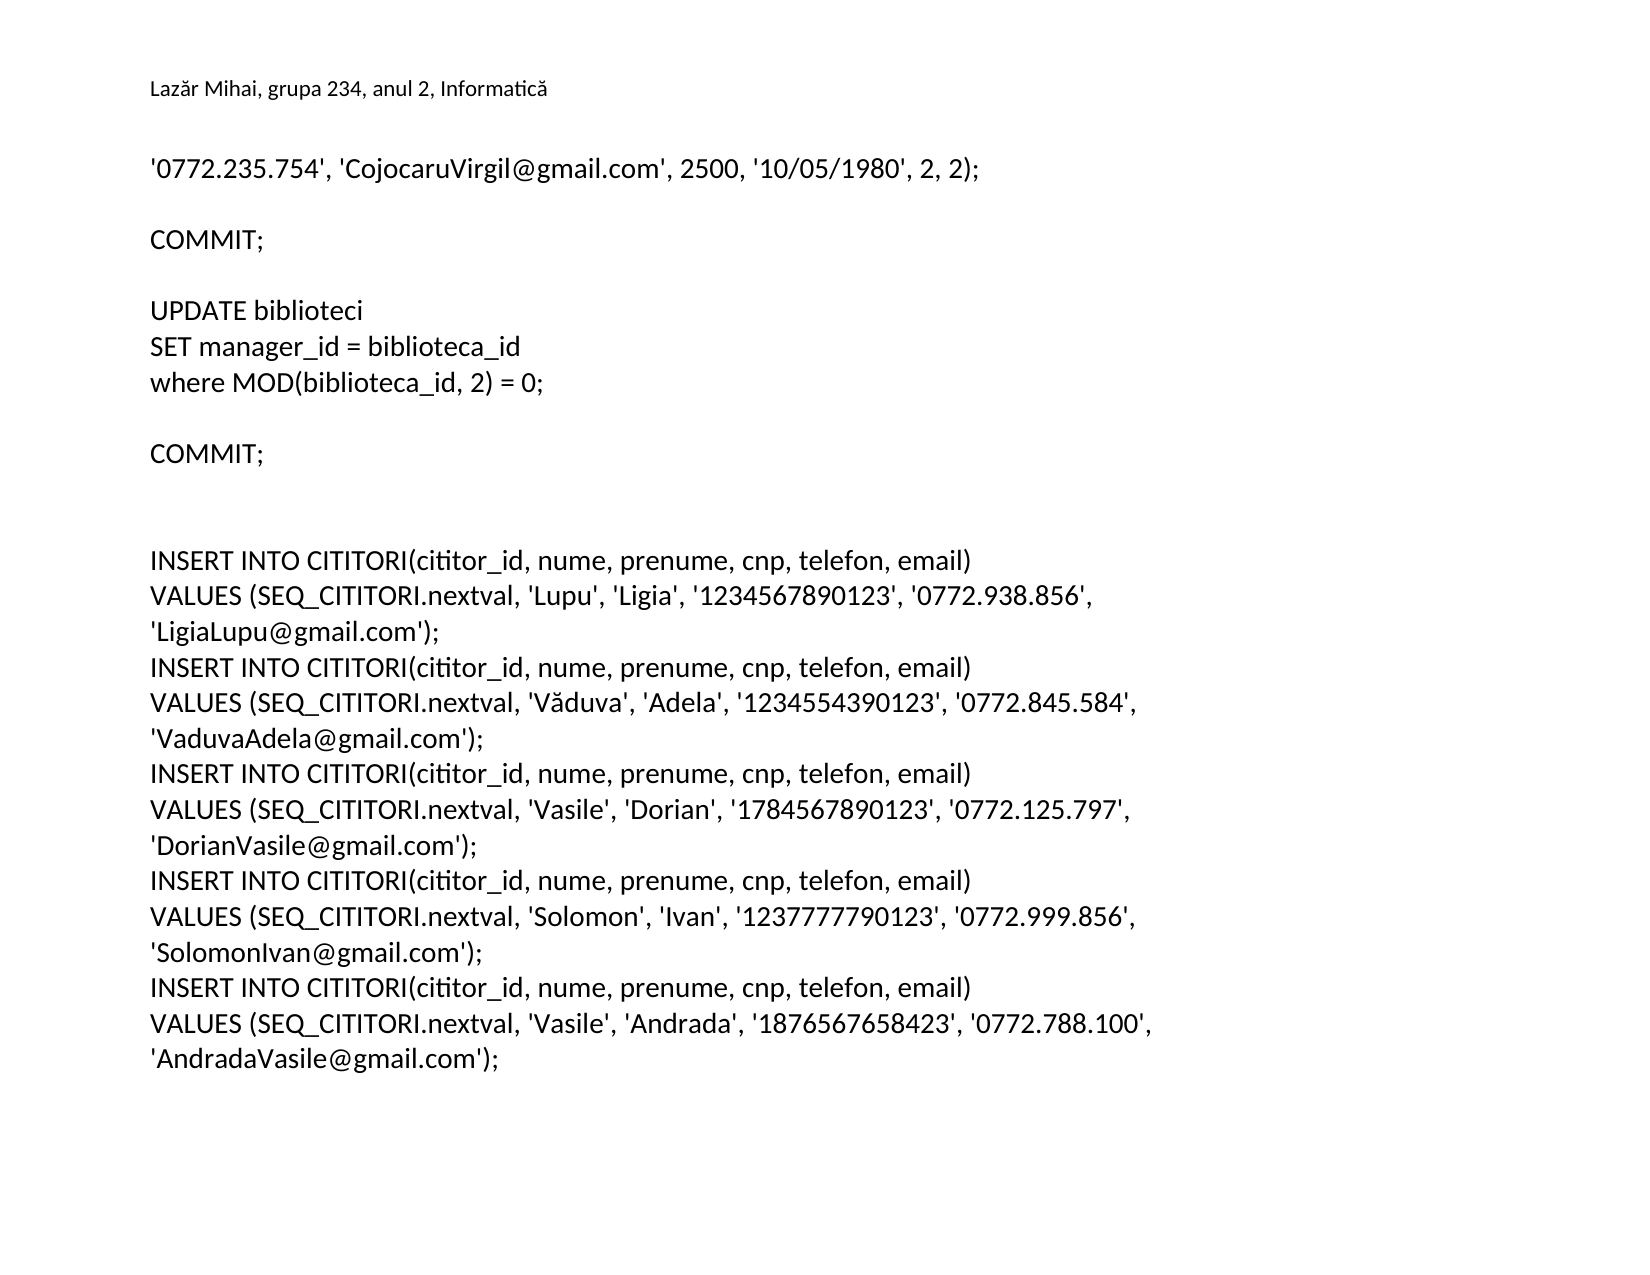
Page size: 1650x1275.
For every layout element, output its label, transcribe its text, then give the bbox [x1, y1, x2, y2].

text 'SolomonIvan@gmail.com'); [150, 934, 1500, 969]
text SET manager_id = biblioteca_id [150, 328, 1500, 364]
text VALUES (SEQ_CITITORI.nextval, 'Vasile', 'Andrada', '1876567658423', '0772.788.100', [150, 1005, 1500, 1041]
text '0772.235.754', 'CojocaruVirgil@gmail.com', 2500, '10/05/1980', 2, 2); [150, 150, 1500, 186]
text VALUES (SEQ_CITITORI.nextval, 'Văduva', 'Adela', '1234554390123', '0772.845.584', [150, 684, 1500, 720]
text 'AndradaVasile@gmail.com'); [150, 1041, 1500, 1076]
text 'DorianVasile@gmail.com'); [150, 827, 1500, 862]
text INSERT INTO CITITORI(cititor_id, nume, prenume, cnp, telefon, email) [150, 969, 1500, 1005]
text COMMIT; [150, 435, 1500, 471]
text UPDATE biblioteci [150, 292, 1500, 328]
text where MOD(biblioteca_id, 2) = 0; [150, 364, 1500, 399]
text VALUES (SEQ_CITITORI.nextval, 'Lupu', 'Ligia', '1234567890123', '0772.938.856', [150, 577, 1500, 613]
text COMMIT; [150, 221, 1500, 257]
text VALUES (SEQ_CITITORI.nextval, 'Vasile', 'Dorian', '1784567890123', '0772.125.797', [150, 791, 1500, 827]
text 'LigiaLupu@gmail.com'); [150, 613, 1500, 649]
text VALUES (SEQ_CITITORI.nextval, 'Solomon', 'Ivan', '1237777790123', '0772.999.856', [150, 898, 1500, 934]
text INSERT INTO CITITORI(cititor_id, nume, prenume, cnp, telefon, email) [150, 862, 1500, 898]
text 'VaduvaAdela@gmail.com'); [150, 720, 1500, 756]
text INSERT INTO CITITORI(cititor_id, nume, prenume, cnp, telefon, email) [150, 542, 1500, 577]
text INSERT INTO CITITORI(cititor_id, nume, prenume, cnp, telefon, email) [150, 756, 1500, 791]
text INSERT INTO CITITORI(cititor_id, nume, prenume, cnp, telefon, email) [150, 649, 1500, 684]
